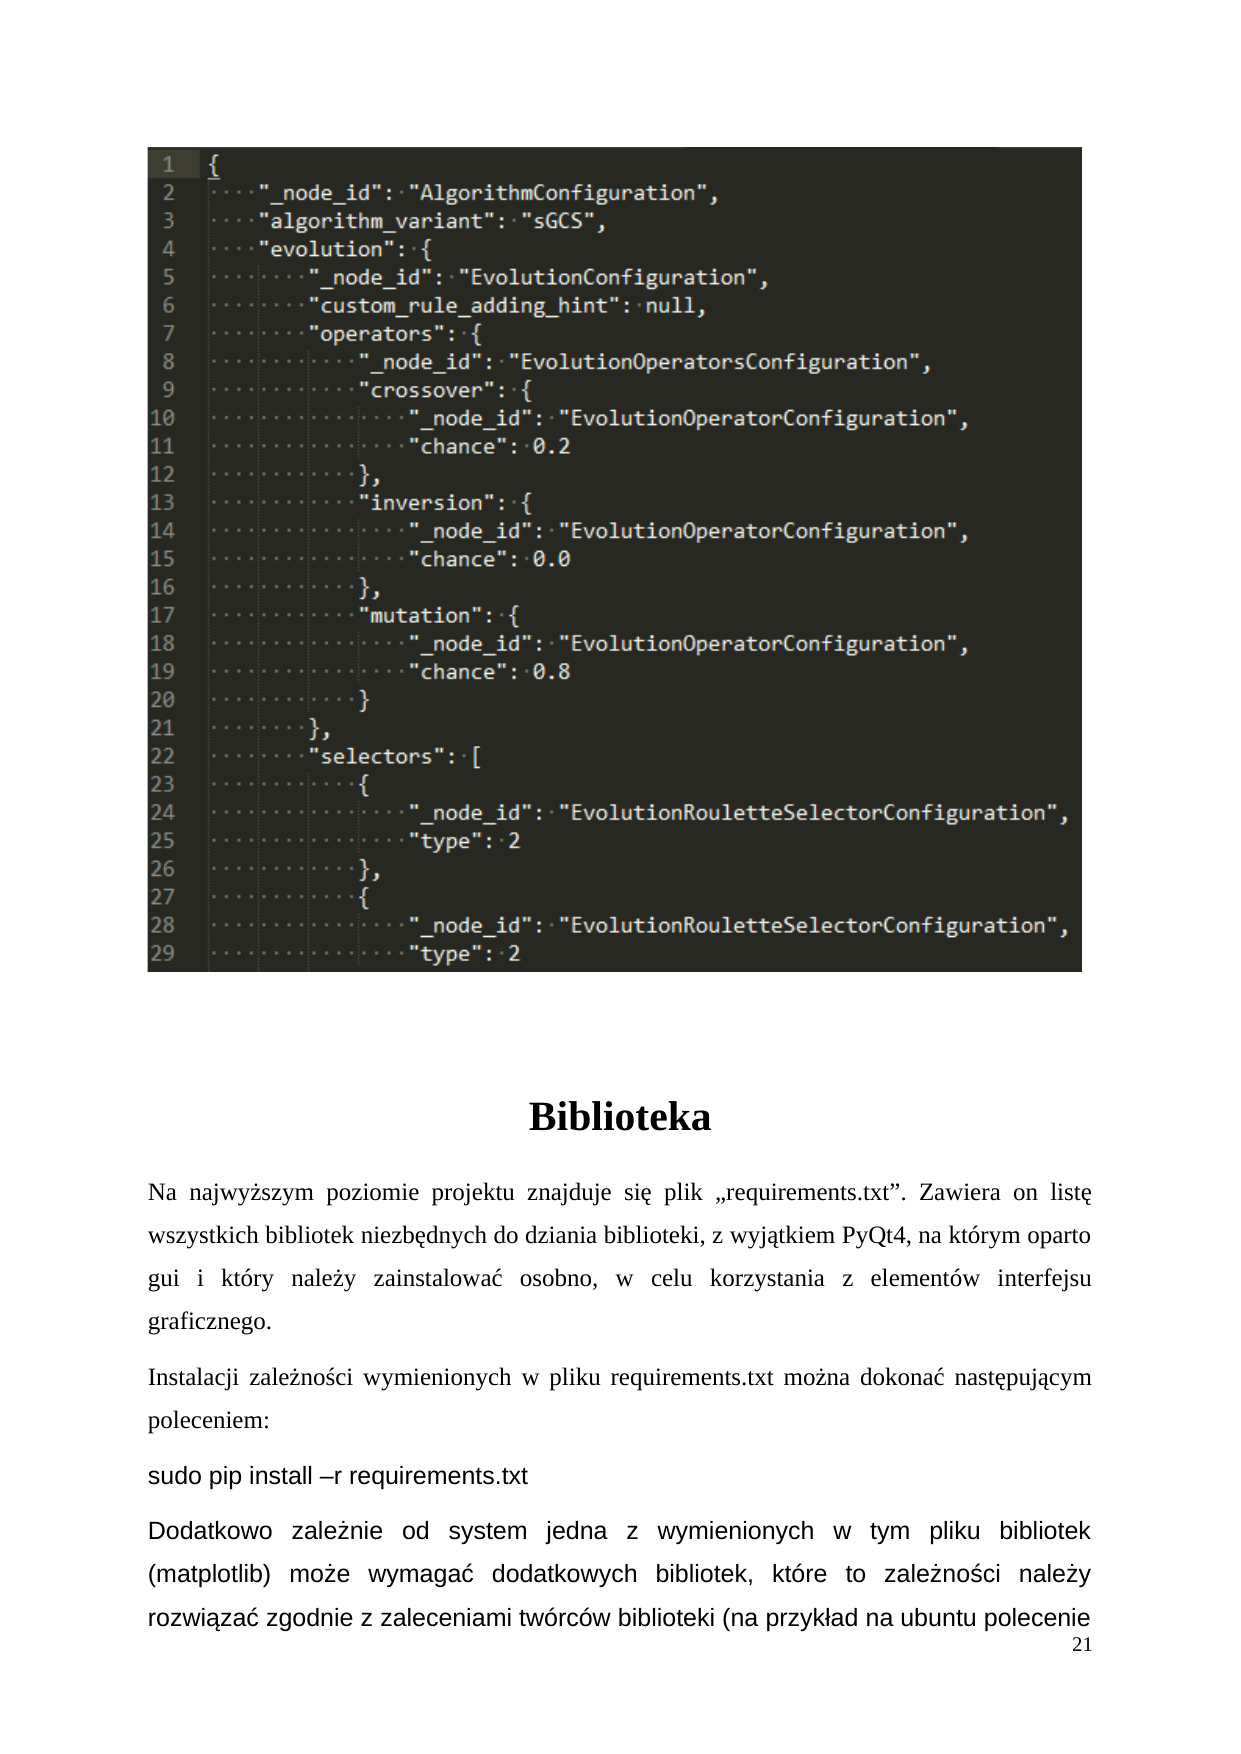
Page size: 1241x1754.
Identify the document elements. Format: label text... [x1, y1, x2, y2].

picture [147, 147, 1082, 972]
text Instalacji zależności wymienionych w pliku requirements.txt można dokonać następującym poleceniem: [148, 1362, 1093, 1434]
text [148, 1516, 1093, 1631]
text sudo pip install –r requirements.txt [148, 1461, 1093, 1489]
text Na najwyższym poziomie projektu znajduje się plik „requirements.txt”. Zawiera on listę wszystkich bibliotek niezbędnych do dziania biblioteki, z wyjątkiem PyQt4, na którym oparto gui i który należy zainstalować osobno, w celu korzystania z elementów interfejsu graficznego. [148, 1177, 1093, 1335]
list Biblioteka [148, 1092, 1093, 1139]
